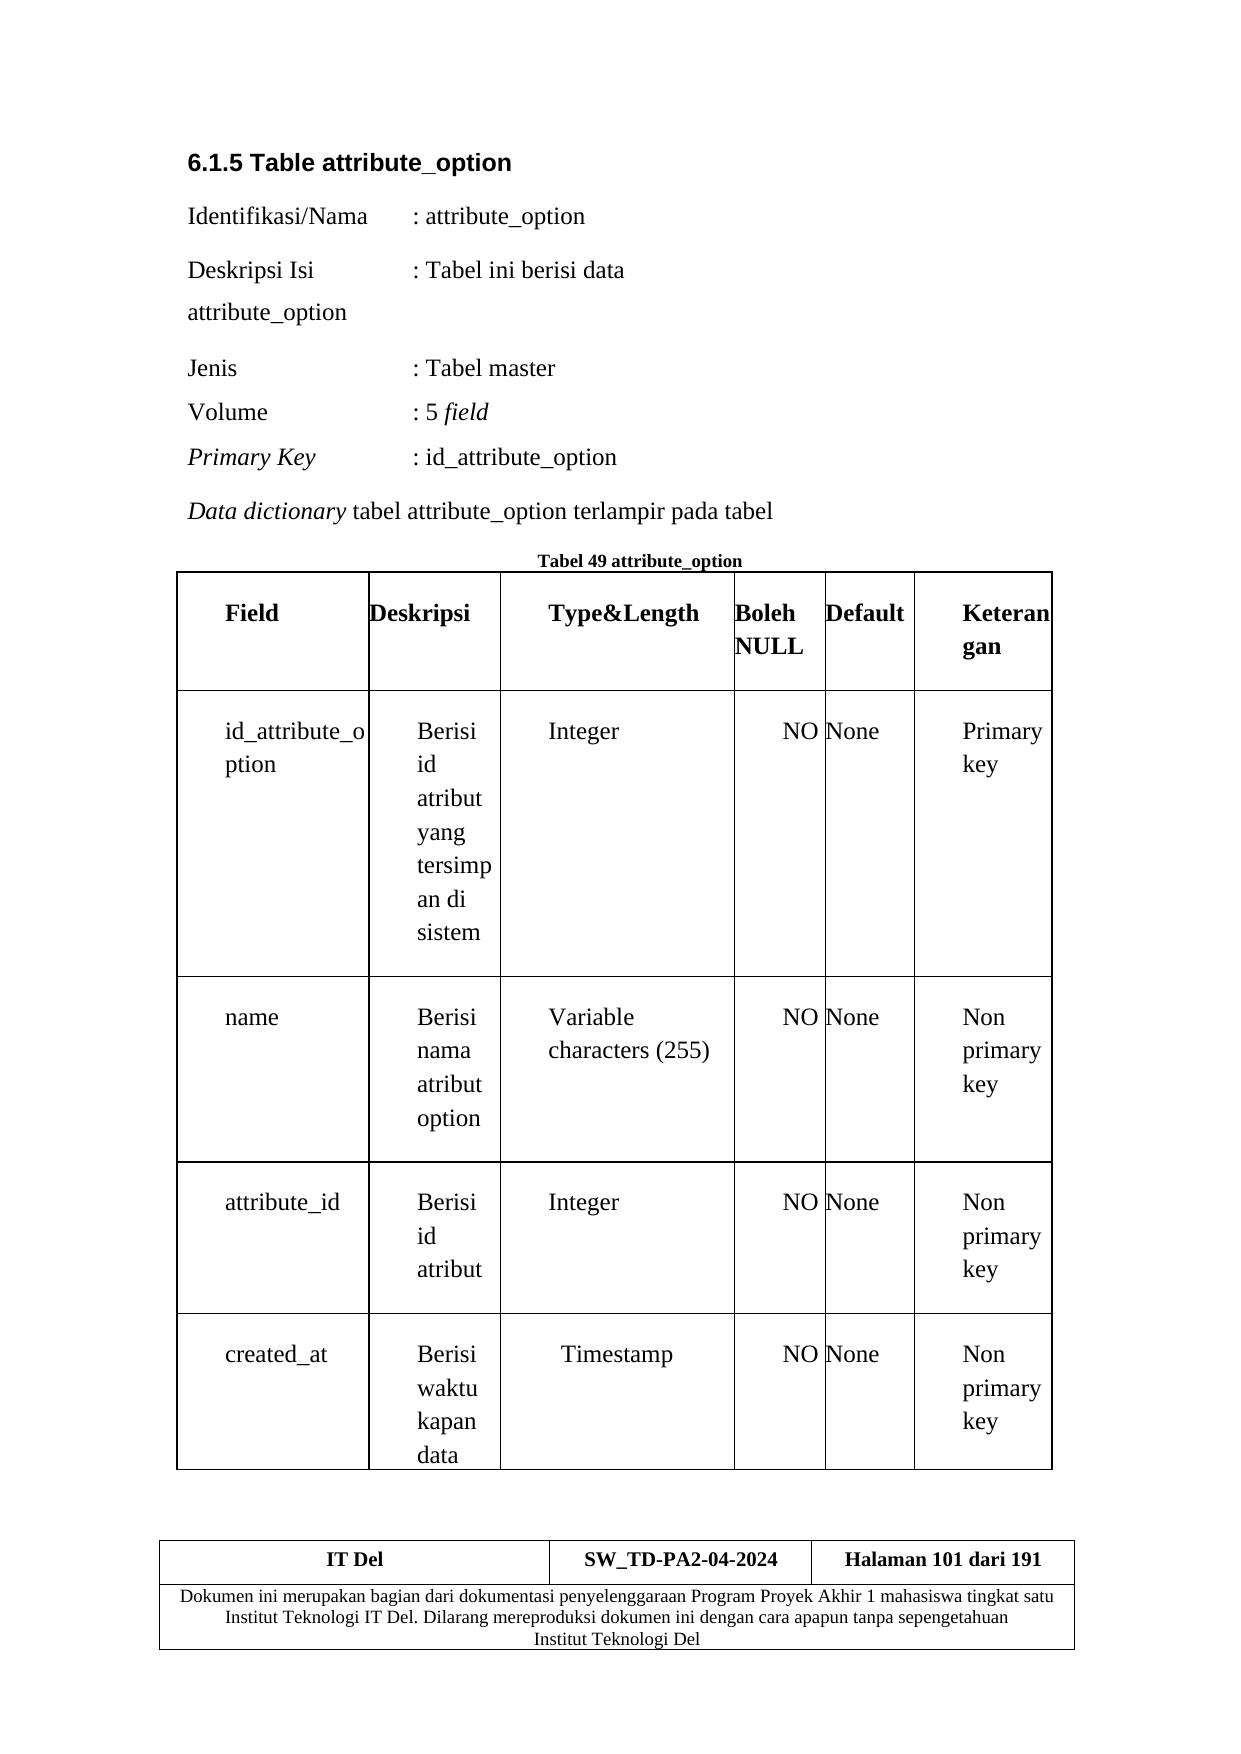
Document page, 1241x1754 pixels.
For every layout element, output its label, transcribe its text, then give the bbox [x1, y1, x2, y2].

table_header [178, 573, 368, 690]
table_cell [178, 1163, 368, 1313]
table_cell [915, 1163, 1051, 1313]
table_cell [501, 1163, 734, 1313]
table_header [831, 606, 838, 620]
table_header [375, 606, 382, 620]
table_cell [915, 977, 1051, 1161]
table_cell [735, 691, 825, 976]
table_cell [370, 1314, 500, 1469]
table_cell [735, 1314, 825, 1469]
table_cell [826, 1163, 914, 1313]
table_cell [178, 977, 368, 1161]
text Jenis : Tabel master [187, 353, 747, 382]
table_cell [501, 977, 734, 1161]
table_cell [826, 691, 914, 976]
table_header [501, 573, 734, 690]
text Tabel 49 attribute_option [187, 550, 1092, 571]
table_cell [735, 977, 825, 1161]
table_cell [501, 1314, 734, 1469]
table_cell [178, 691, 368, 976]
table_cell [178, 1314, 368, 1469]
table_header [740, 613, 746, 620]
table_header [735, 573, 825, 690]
text Volume : 5 field [187, 397, 1092, 426]
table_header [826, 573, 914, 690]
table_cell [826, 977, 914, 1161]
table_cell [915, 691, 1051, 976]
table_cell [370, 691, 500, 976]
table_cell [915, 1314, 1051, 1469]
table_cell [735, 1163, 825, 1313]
text Deskripsi Isi : Tabel ini berisi data attribute_option [187, 255, 747, 326]
subtitle 6.1.5 Table attribute_option [187, 148, 1092, 176]
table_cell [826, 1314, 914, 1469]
text Primary Key : id_attribute_option [187, 442, 1092, 471]
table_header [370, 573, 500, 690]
text Identifikasi/Nama : attribute_option [187, 201, 1092, 230]
text Data dictionary tabel attribute_option terlampir pada tabel [187, 496, 1092, 525]
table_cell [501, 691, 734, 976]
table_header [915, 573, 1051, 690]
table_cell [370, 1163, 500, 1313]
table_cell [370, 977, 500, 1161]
